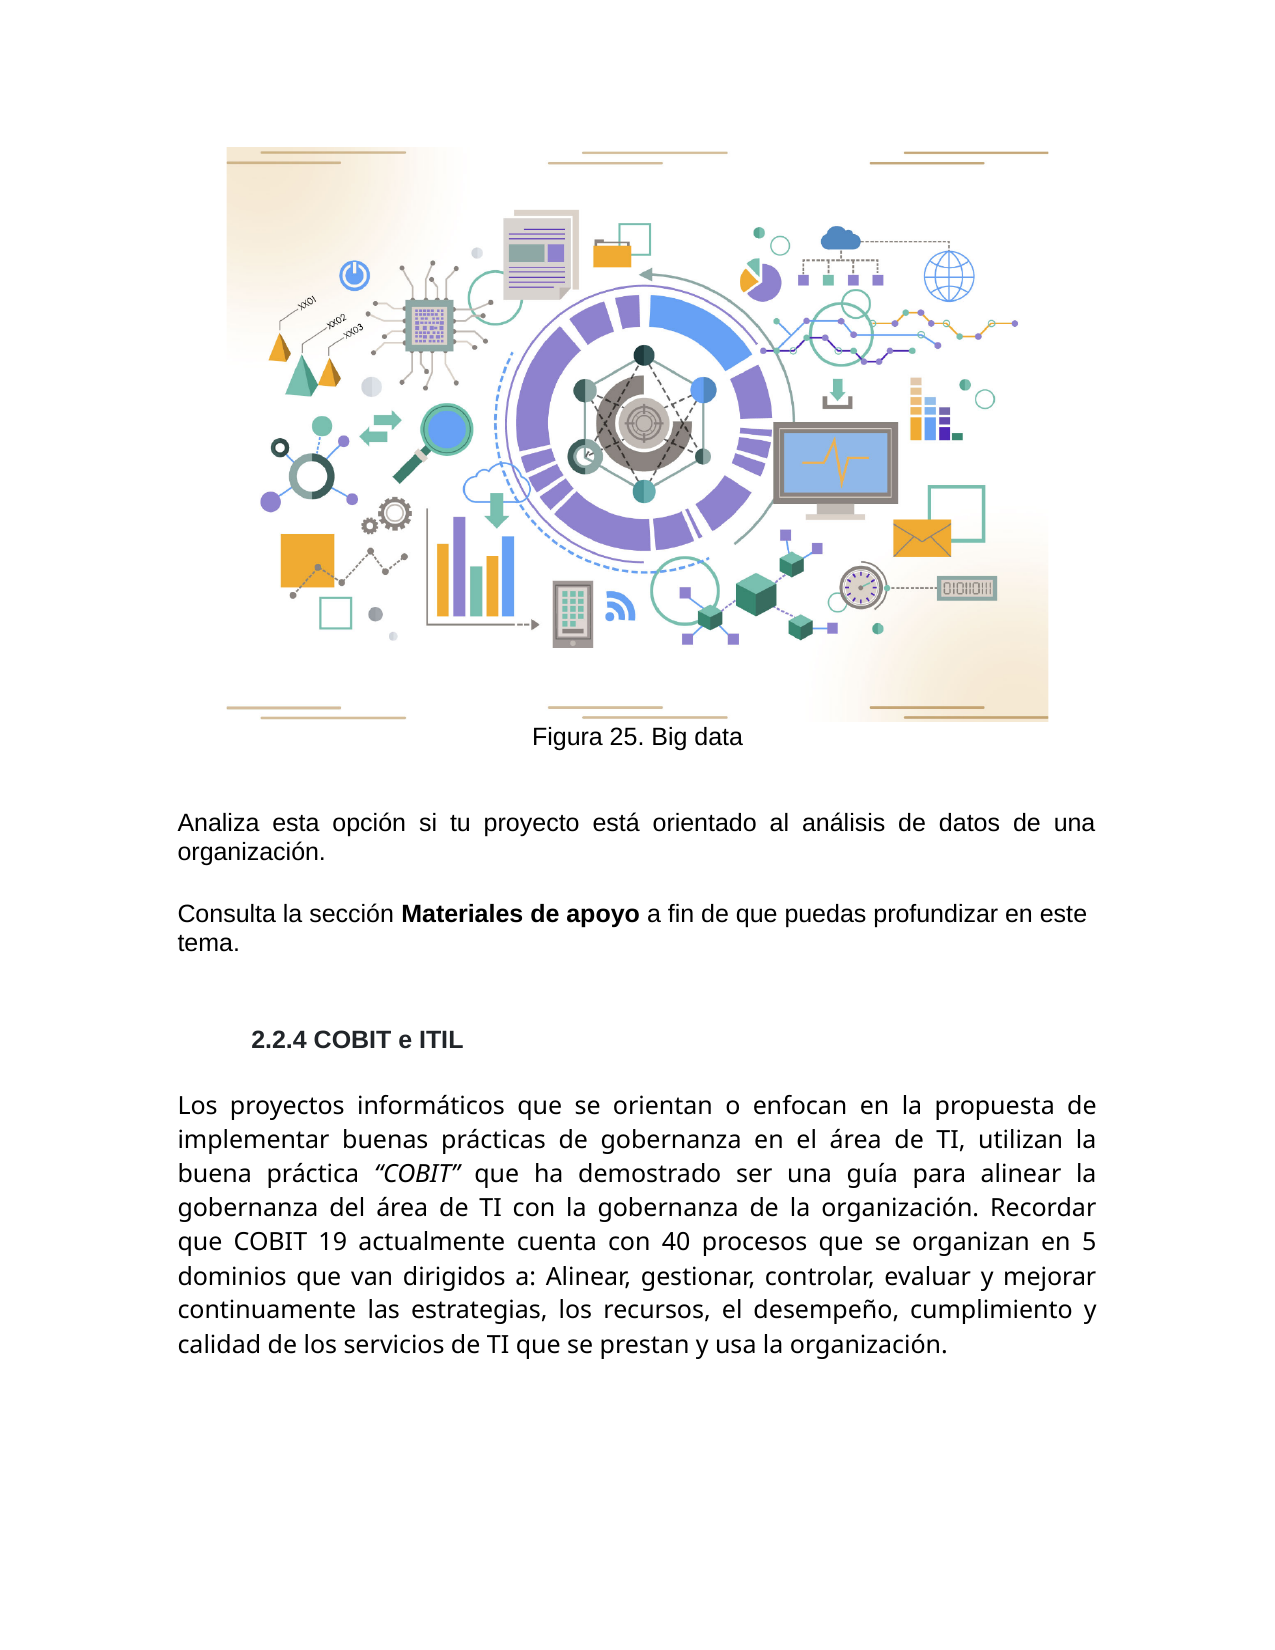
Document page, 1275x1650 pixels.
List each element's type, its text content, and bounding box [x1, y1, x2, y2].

text Consulta la sección Materiales de apoyo a fin de que puedas profundizar en este tema. [177, 899, 1098, 957]
text Los proyectos informáticos que se orientan o enfocan en la propuesta de implementar buenas prácticas de gobernanza en el área de TI, utilizan la buena práctica “COBIT” que ha demostrado ser una guía para alinear la gobernanza del área de TI con la gobernanza de la organización. Recordar que COBIT 19 actualmente cuenta con 40 procesos que se organizan en 5 dominios que van dirigidos a: Alinear, gestionar, controlar, evaluar y mejorar continuamente las estrategias, los recursos, el desempeño, cumplimiento y calidad de los servicios de TI que se prestan y usa la organización. [177, 1088, 1098, 1360]
text 2.2.4 COBIT e ITIL [251, 1025, 1098, 1054]
picture [226, 147, 1049, 722]
text Figura 25. Big data [177, 722, 1098, 750]
text Analiza esta opción si tu proyecto está orientado al análisis de datos de una organización. [177, 808, 1098, 865]
